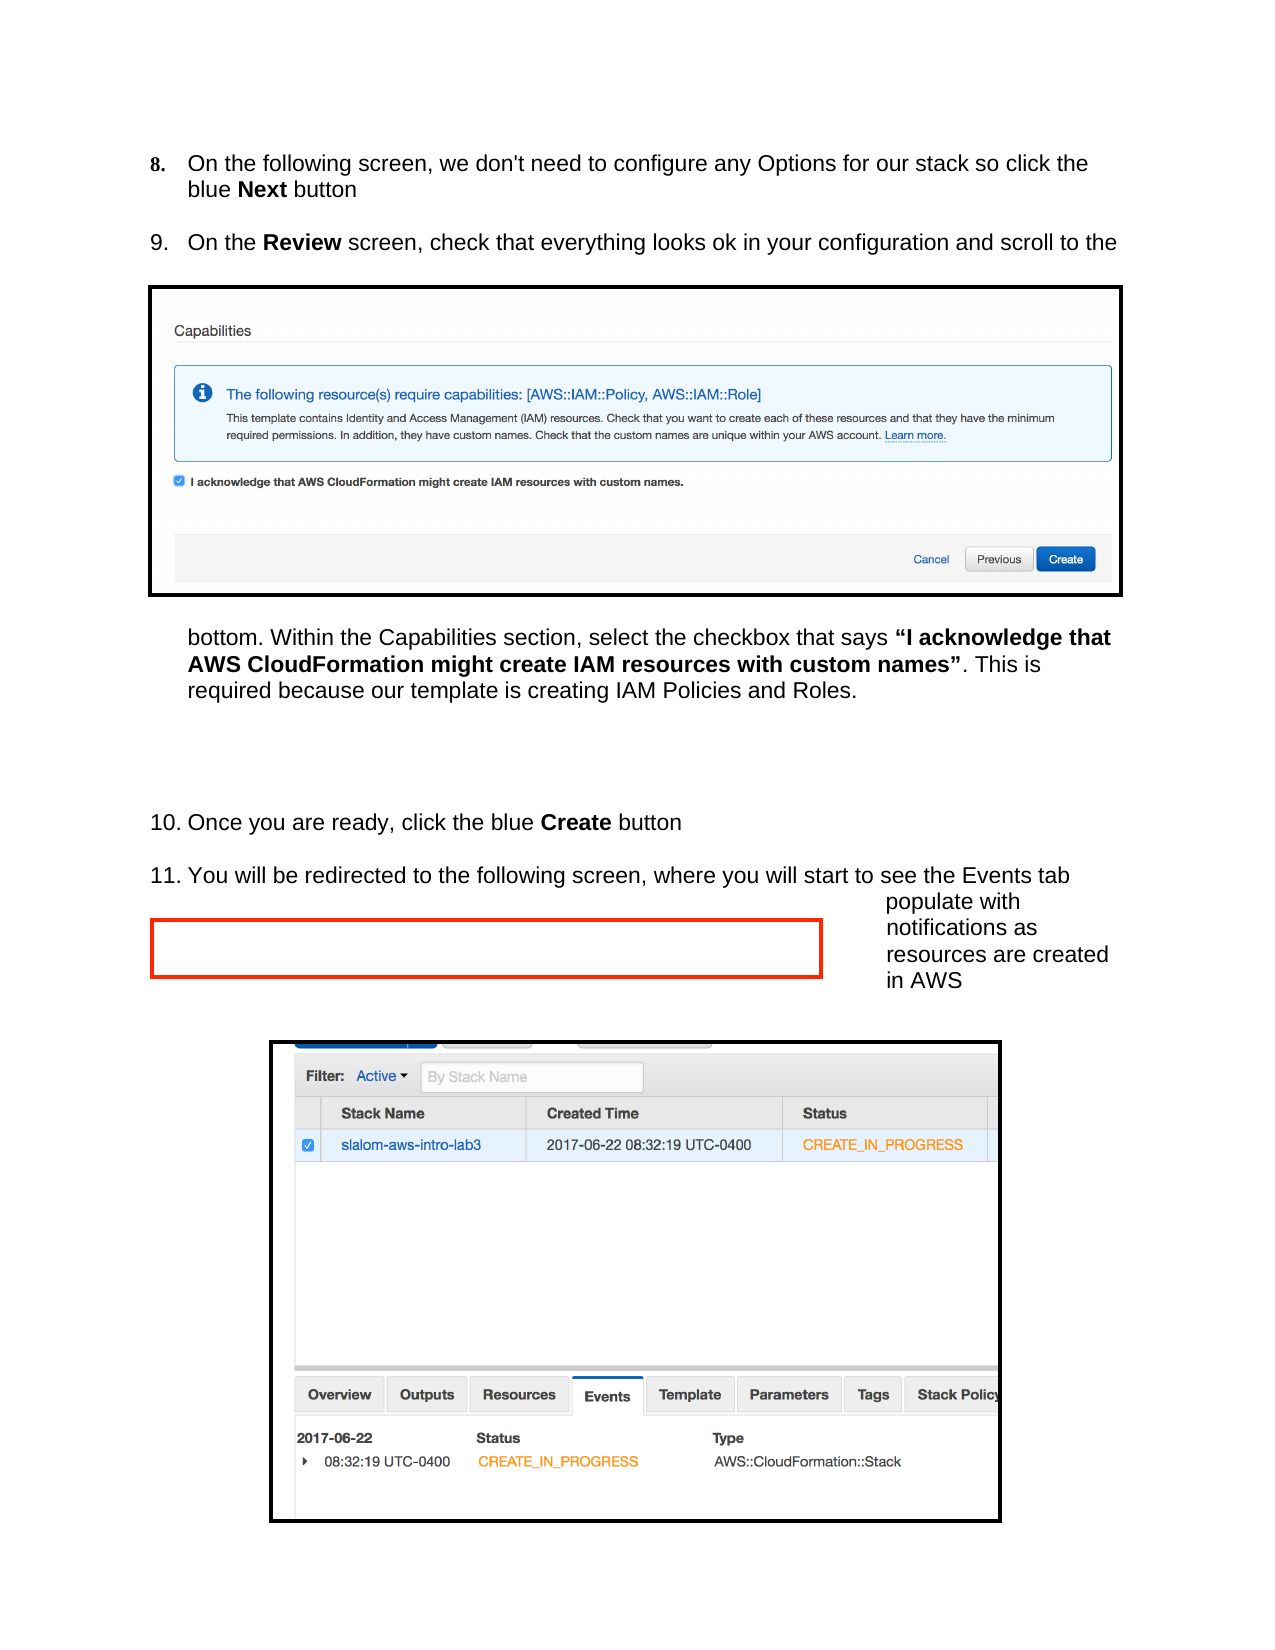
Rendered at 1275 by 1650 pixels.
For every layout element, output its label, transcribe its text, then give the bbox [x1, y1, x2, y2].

list On the following screen, we don't need to configure any Options for our stack so click the blue Next button [150, 150, 1125, 203]
picture [152, 289, 1119, 593]
list Once you are ready, click the blue Create button [150, 809, 1125, 835]
picture [273, 1044, 998, 1519]
list You will be redirected to the following screen, where you will start to see the Events tab populate with notifications as resources are created in AWS [150, 862, 1125, 993]
